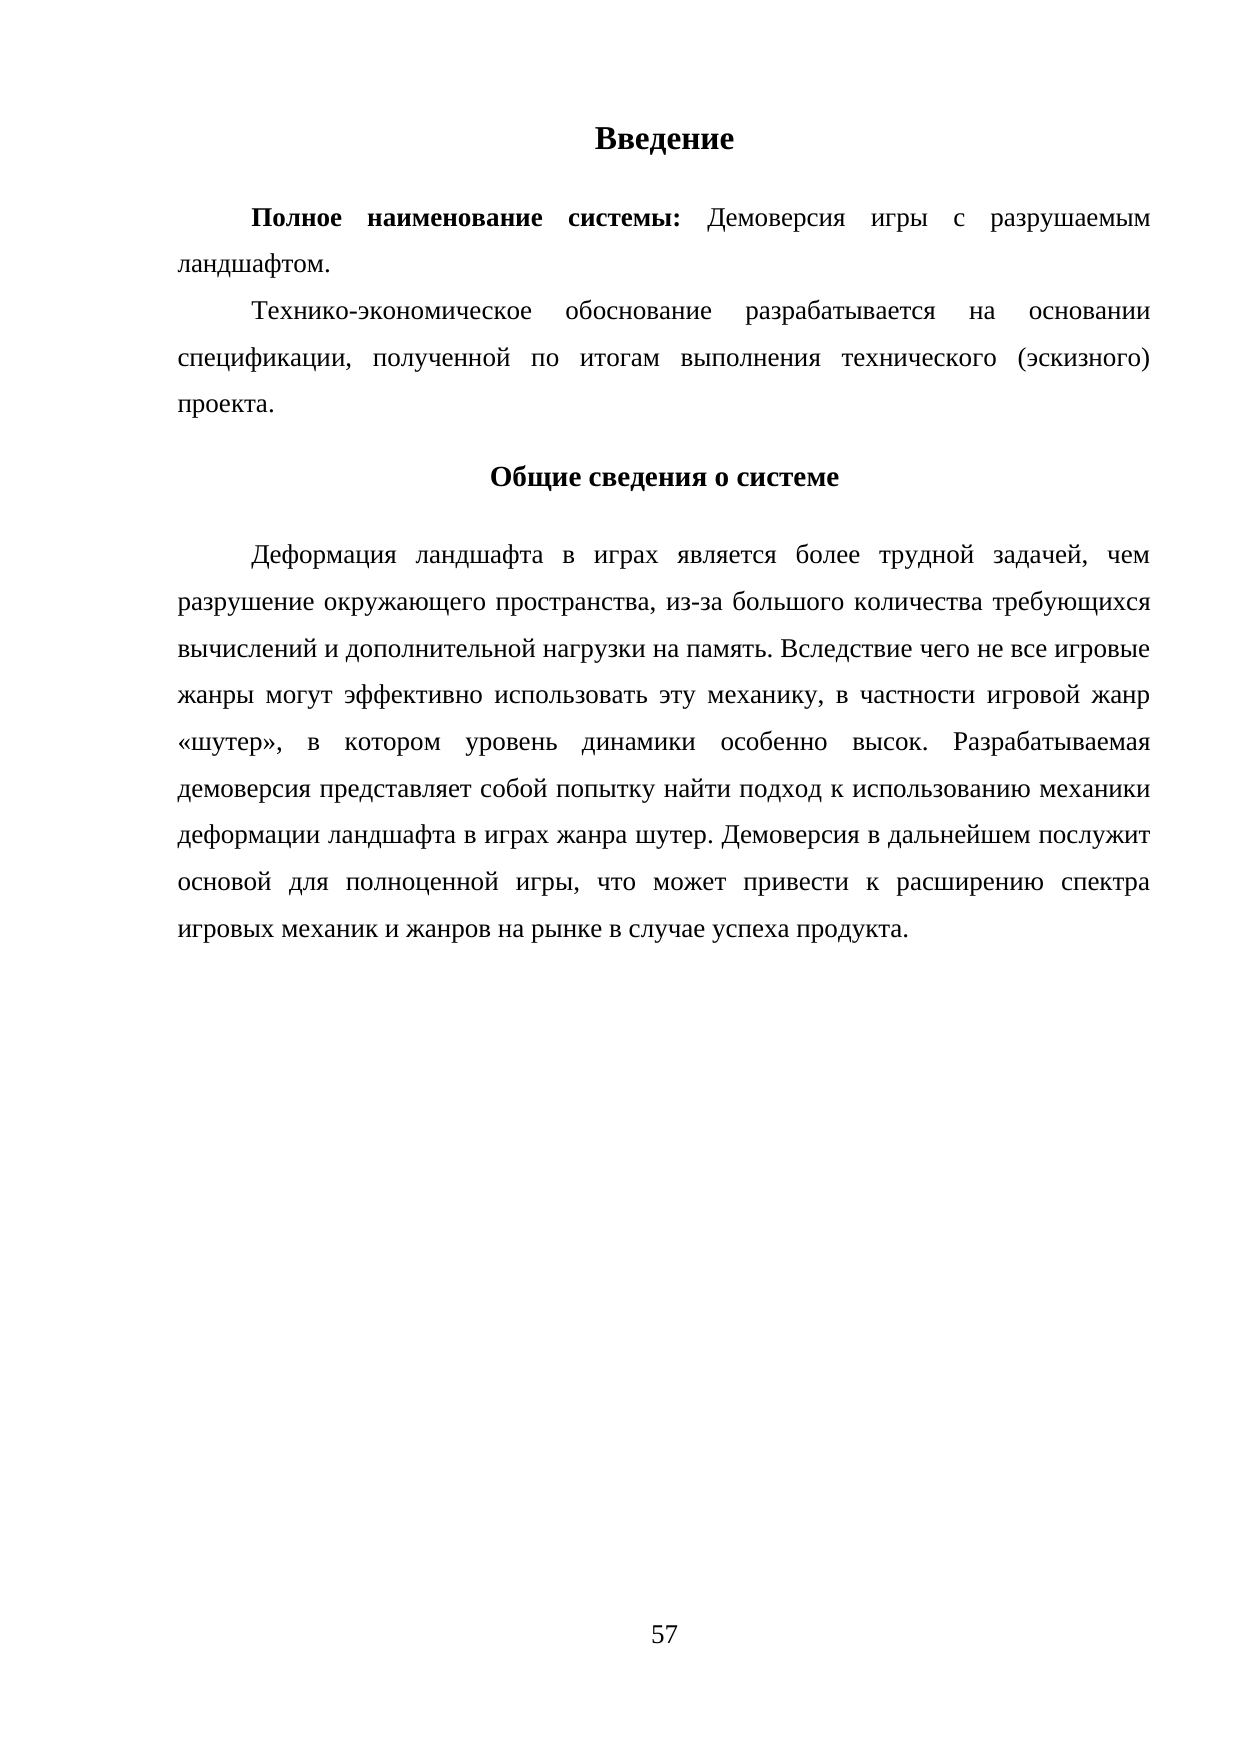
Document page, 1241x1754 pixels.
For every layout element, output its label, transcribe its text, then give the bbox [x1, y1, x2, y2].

text Деформация ландшафта в играх является более трудной задачей, чем разрушение окружающего пространства, из-за большого количества требующихся вычислений и дополнительной нагрузки на память. Вследствие чего не все игровые жанры могут эффективно использовать эту механику, в частности игровой жанр «шутер», в котором уровень динамики особенно высок. Разрабатываемая демоверсия представляет собой попытку найти подход к использованию механики деформации ландшафта в играх жанра шутер. Демоверсия в дальнейшем послужит основой для полноценной игры, что может привести к расширению спектра игровых механик и жанров на рынке в случае успеха продукта. [177, 538, 1152, 943]
text Общие сведения о системе [177, 459, 1152, 492]
text Введение [177, 118, 1152, 156]
text Технико-экономическое обоснование разрабатывается на основании спецификации, полученной по итогам выполнения технического (эскизного) проекта. [177, 294, 1152, 418]
text Полное наименование системы: Демоверсия игры с разрушаемым ландшафтом. [177, 201, 1152, 278]
